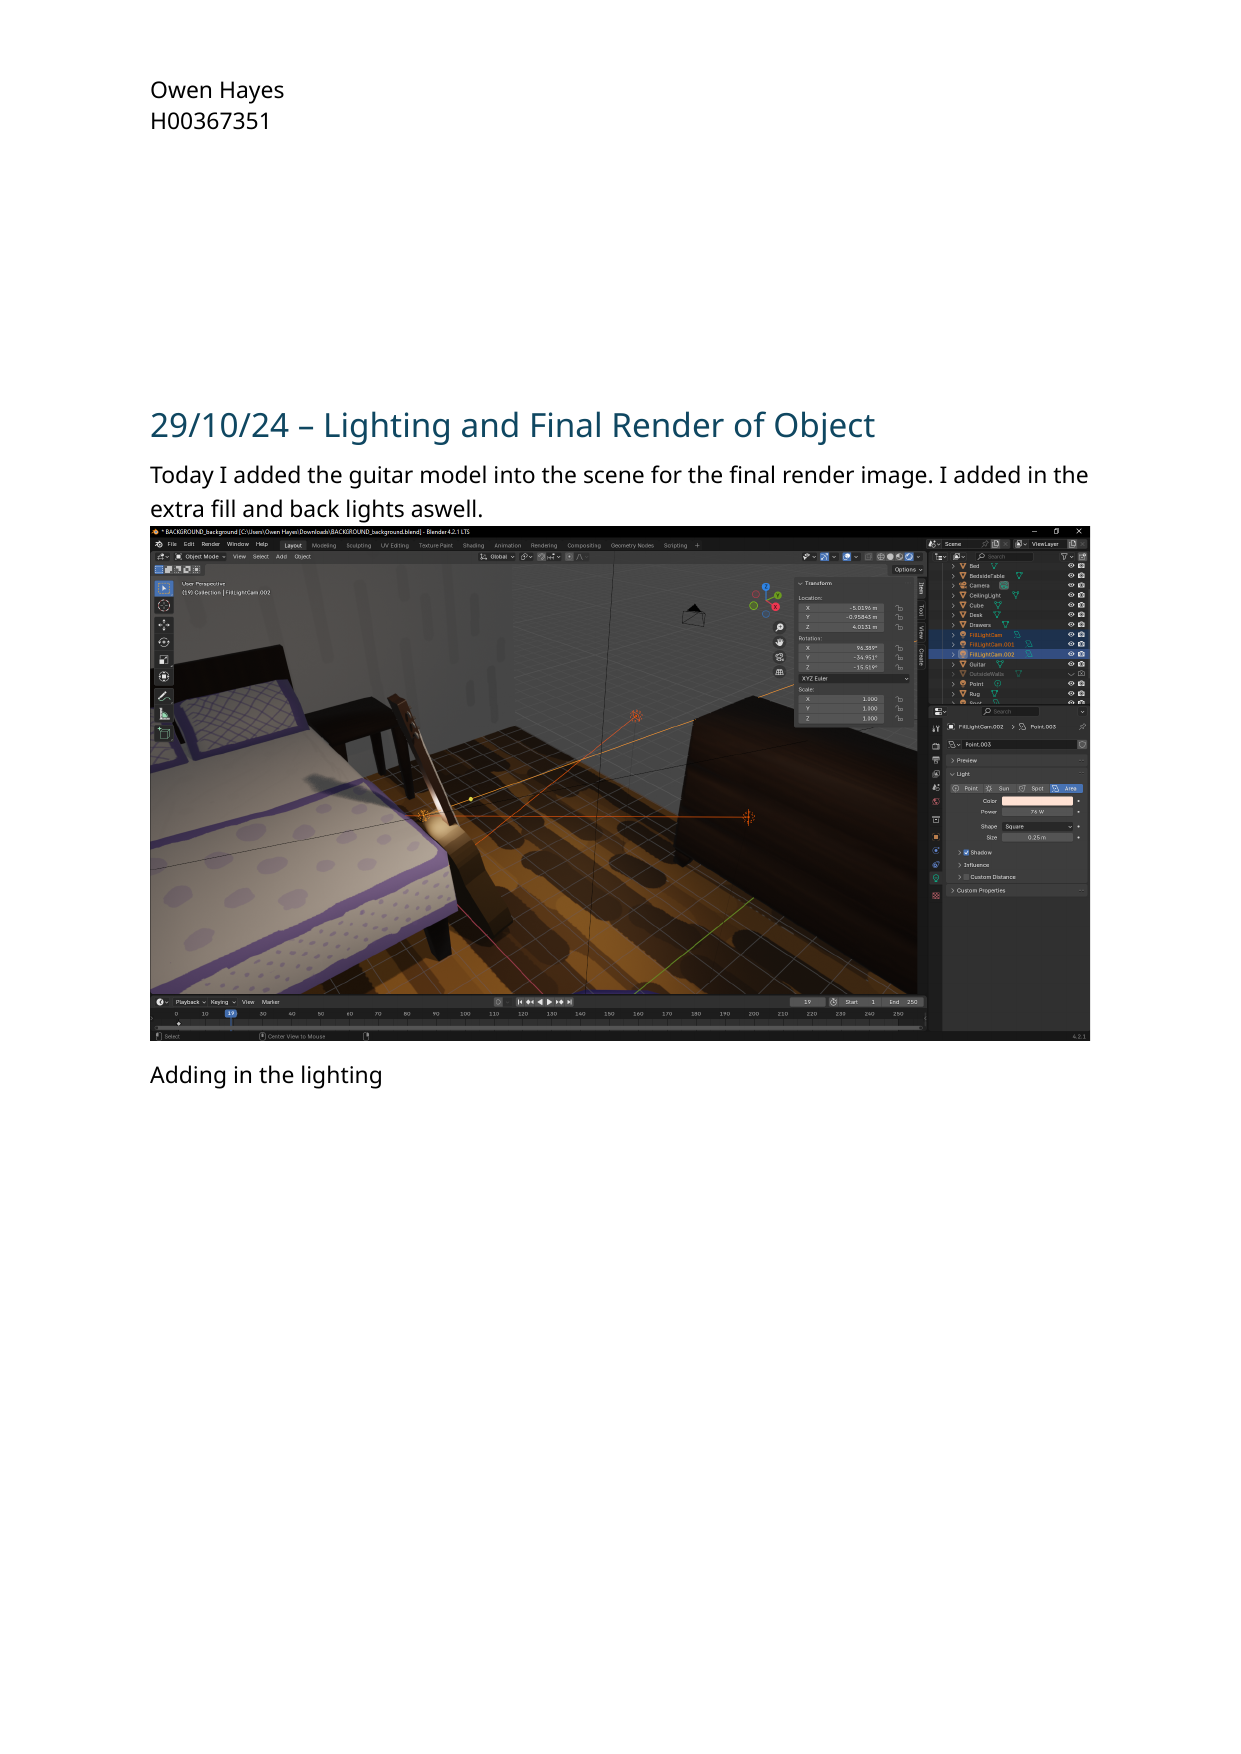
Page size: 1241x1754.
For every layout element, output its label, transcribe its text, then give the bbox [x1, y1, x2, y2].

text Adding in the lighting [150, 1059, 1090, 1091]
text Today I added the guitar model into the scene for the final render image. I added in the extra fill and back lights aswell. [150, 459, 1090, 526]
subtitle 29/10/24 – Lighting and Final Render of Object [150, 402, 1090, 447]
picture [150, 526, 1091, 1041]
